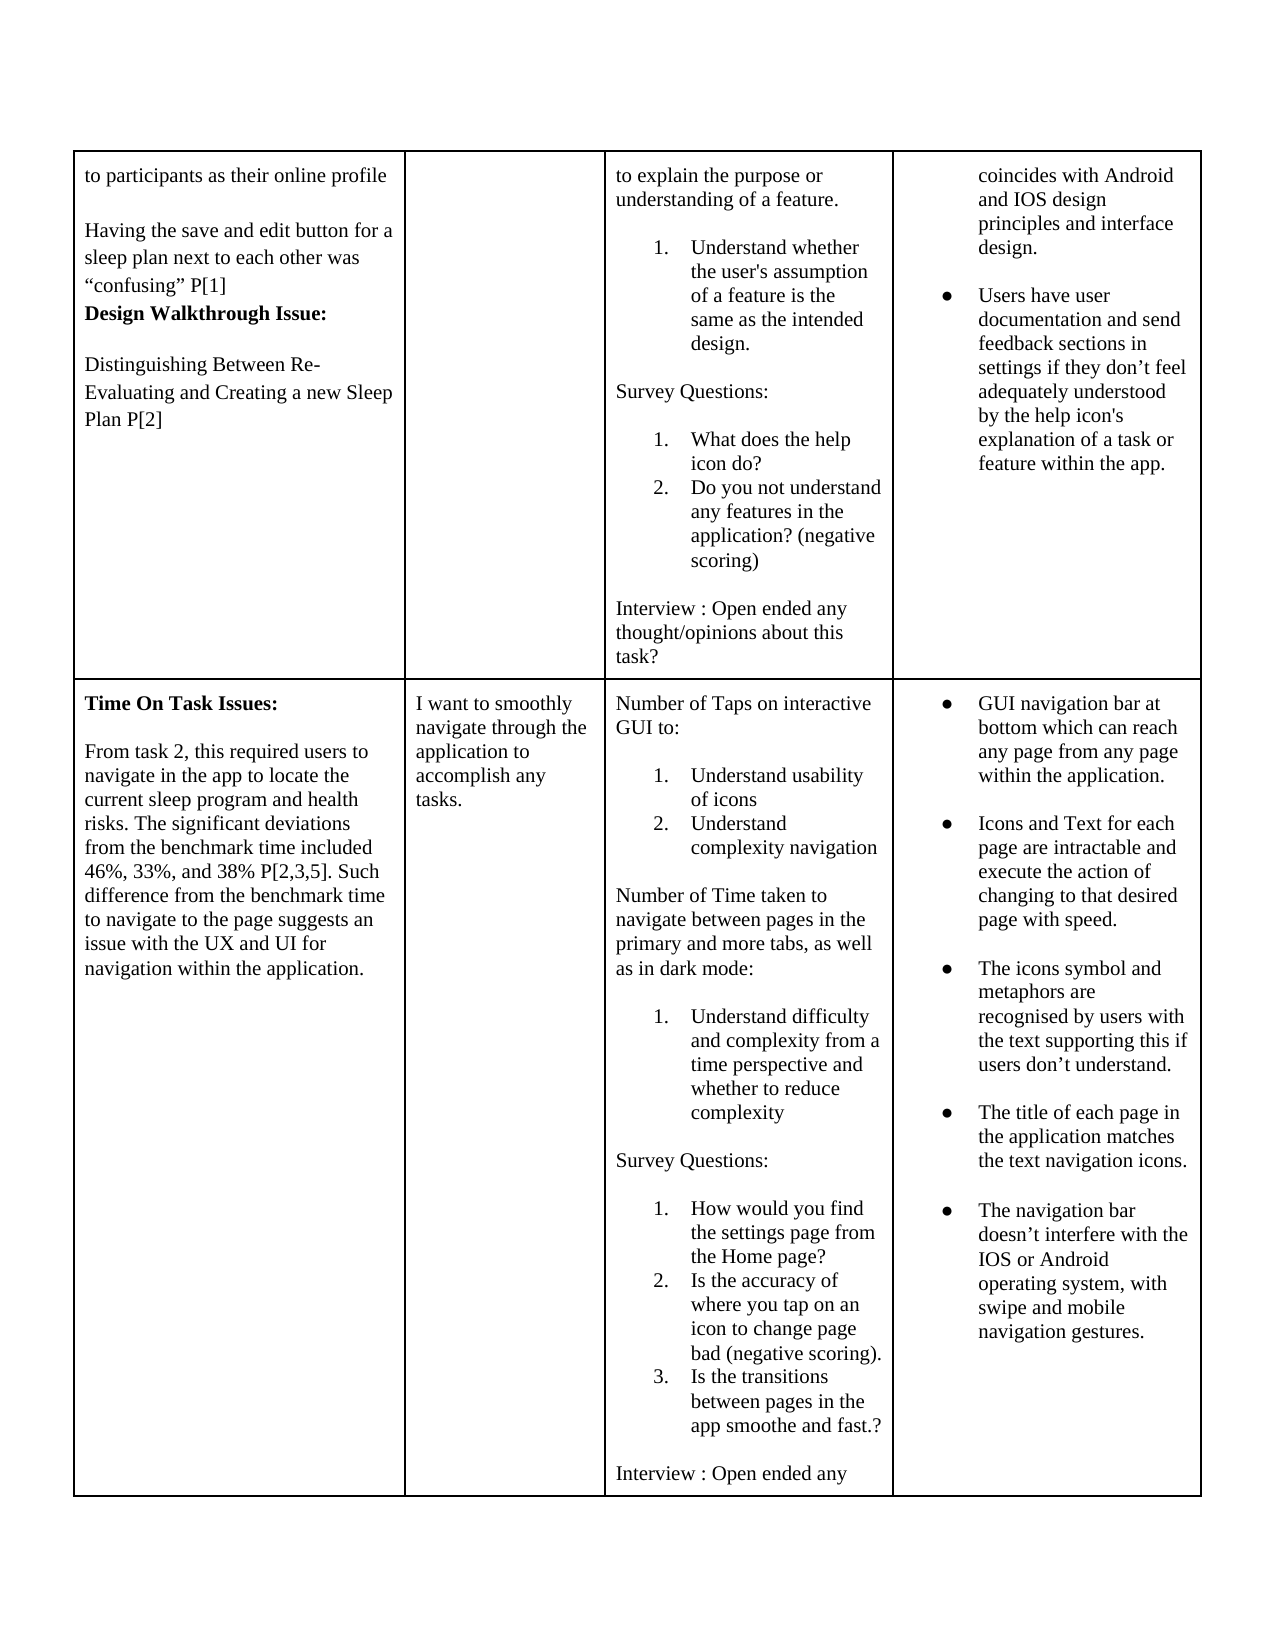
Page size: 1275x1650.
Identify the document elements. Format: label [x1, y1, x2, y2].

table_cell [606, 680, 892, 1495]
table_cell [606, 152, 892, 678]
table_cell [406, 152, 604, 678]
table_cell [406, 680, 604, 1495]
table_cell [894, 152, 1200, 678]
table_cell [894, 680, 1200, 1495]
table_cell [75, 680, 404, 1495]
table_cell [75, 152, 404, 678]
